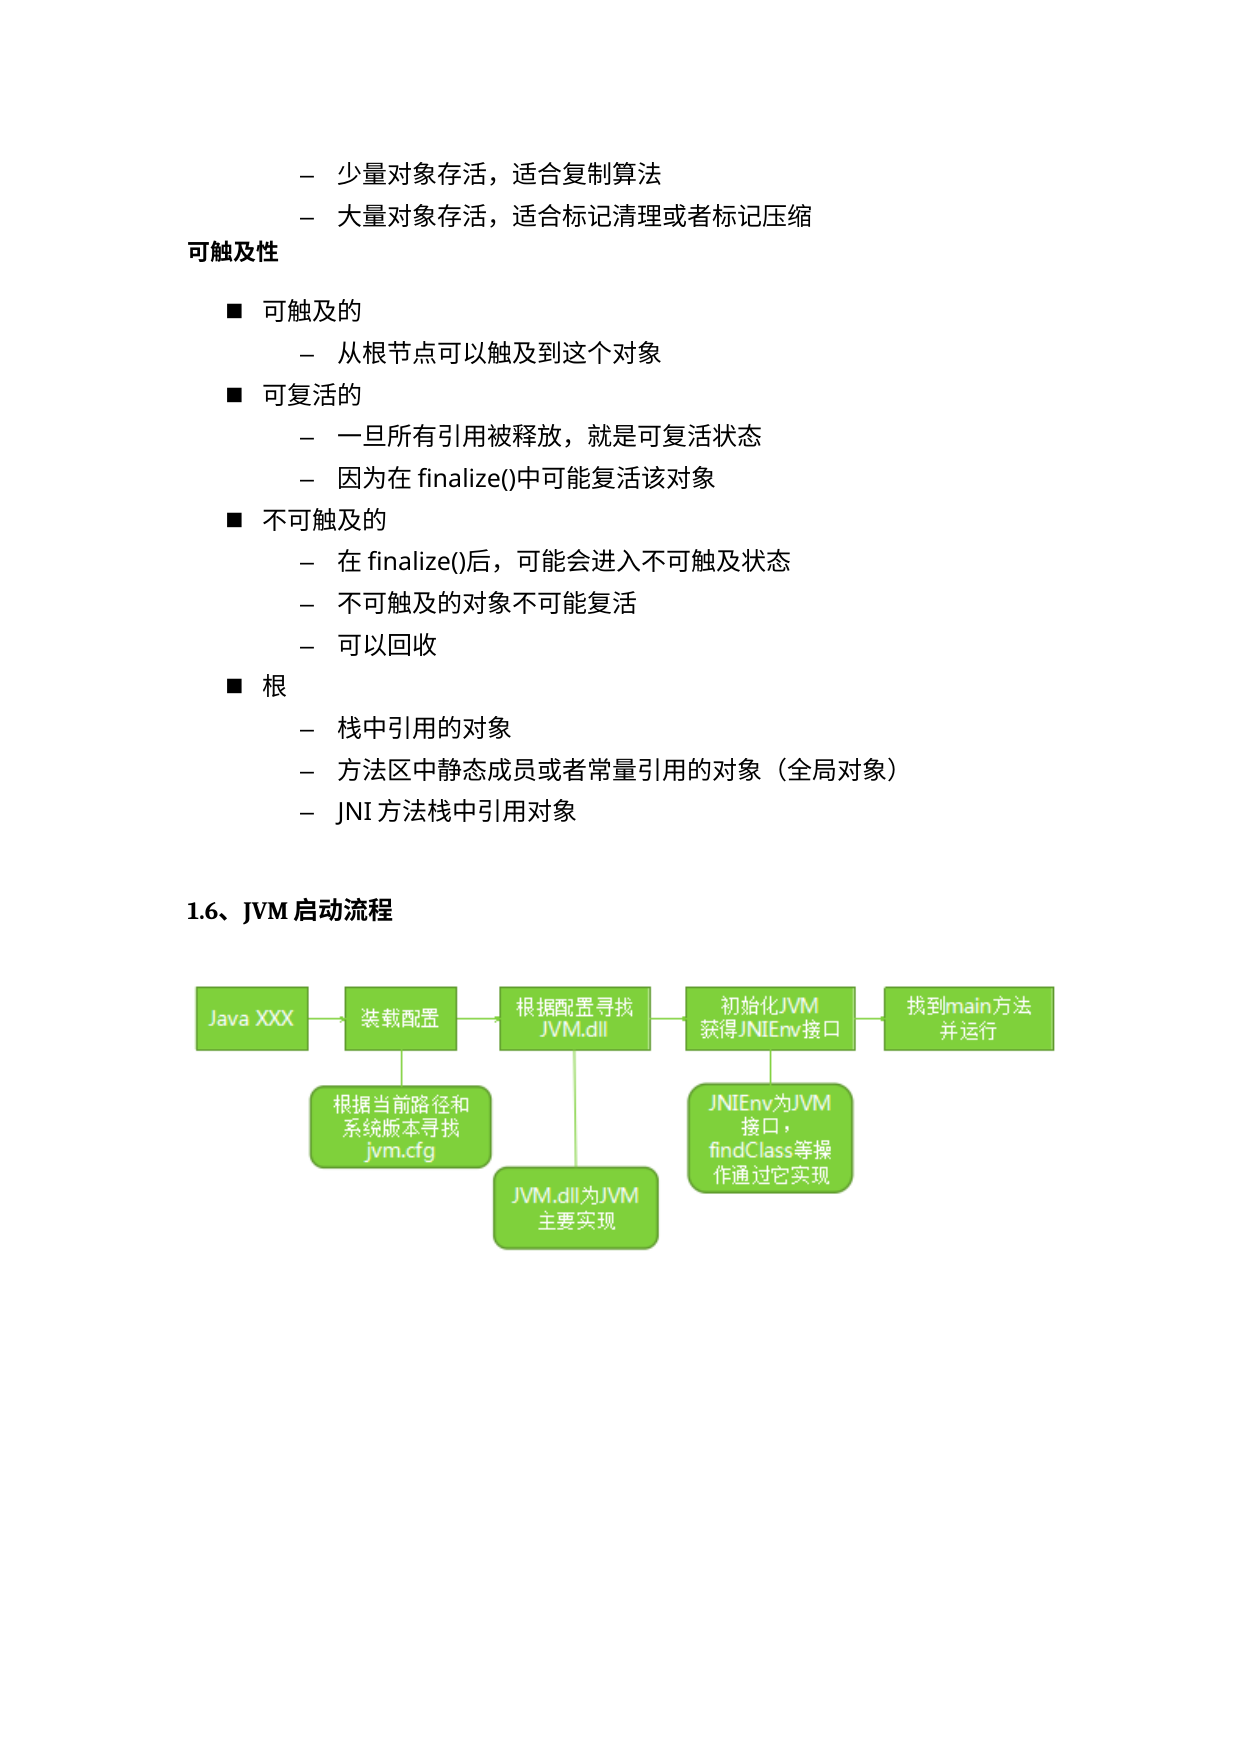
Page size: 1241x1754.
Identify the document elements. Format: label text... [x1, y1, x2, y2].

list 大量对象存活，适合标记清理或者标记压缩 [300, 192, 1053, 233]
list JNI方法栈中引用对象 [300, 787, 1053, 829]
list 根 [225, 662, 1053, 704]
list 栈中引用的对象 [300, 704, 1053, 746]
list 因为在finalize()中可能复活该对象 [300, 454, 1053, 496]
list 少量对象存活，适合复制算法 [300, 150, 1053, 192]
list 不可触及的对象不可能复活 [300, 579, 1053, 621]
list 方法区中静态成员或者常量引用的对象（全局对象） [300, 746, 1053, 787]
picture [187, 980, 1078, 1255]
list 不可触及的 [225, 496, 1053, 537]
list 在finalize()后，可能会进入不可触及状态 [300, 537, 1053, 579]
text 可触及性 [187, 233, 1053, 267]
list 从根节点可以触及到这个对象 [300, 329, 1053, 371]
list 可以回收 [300, 621, 1053, 662]
list 一旦所有引用被释放，就是可复活状态 [300, 412, 1053, 454]
list 可复活的 [225, 371, 1053, 412]
list 可触及的 [225, 287, 1053, 329]
subtitle 1.6、JVM启动流程 [187, 890, 1053, 926]
